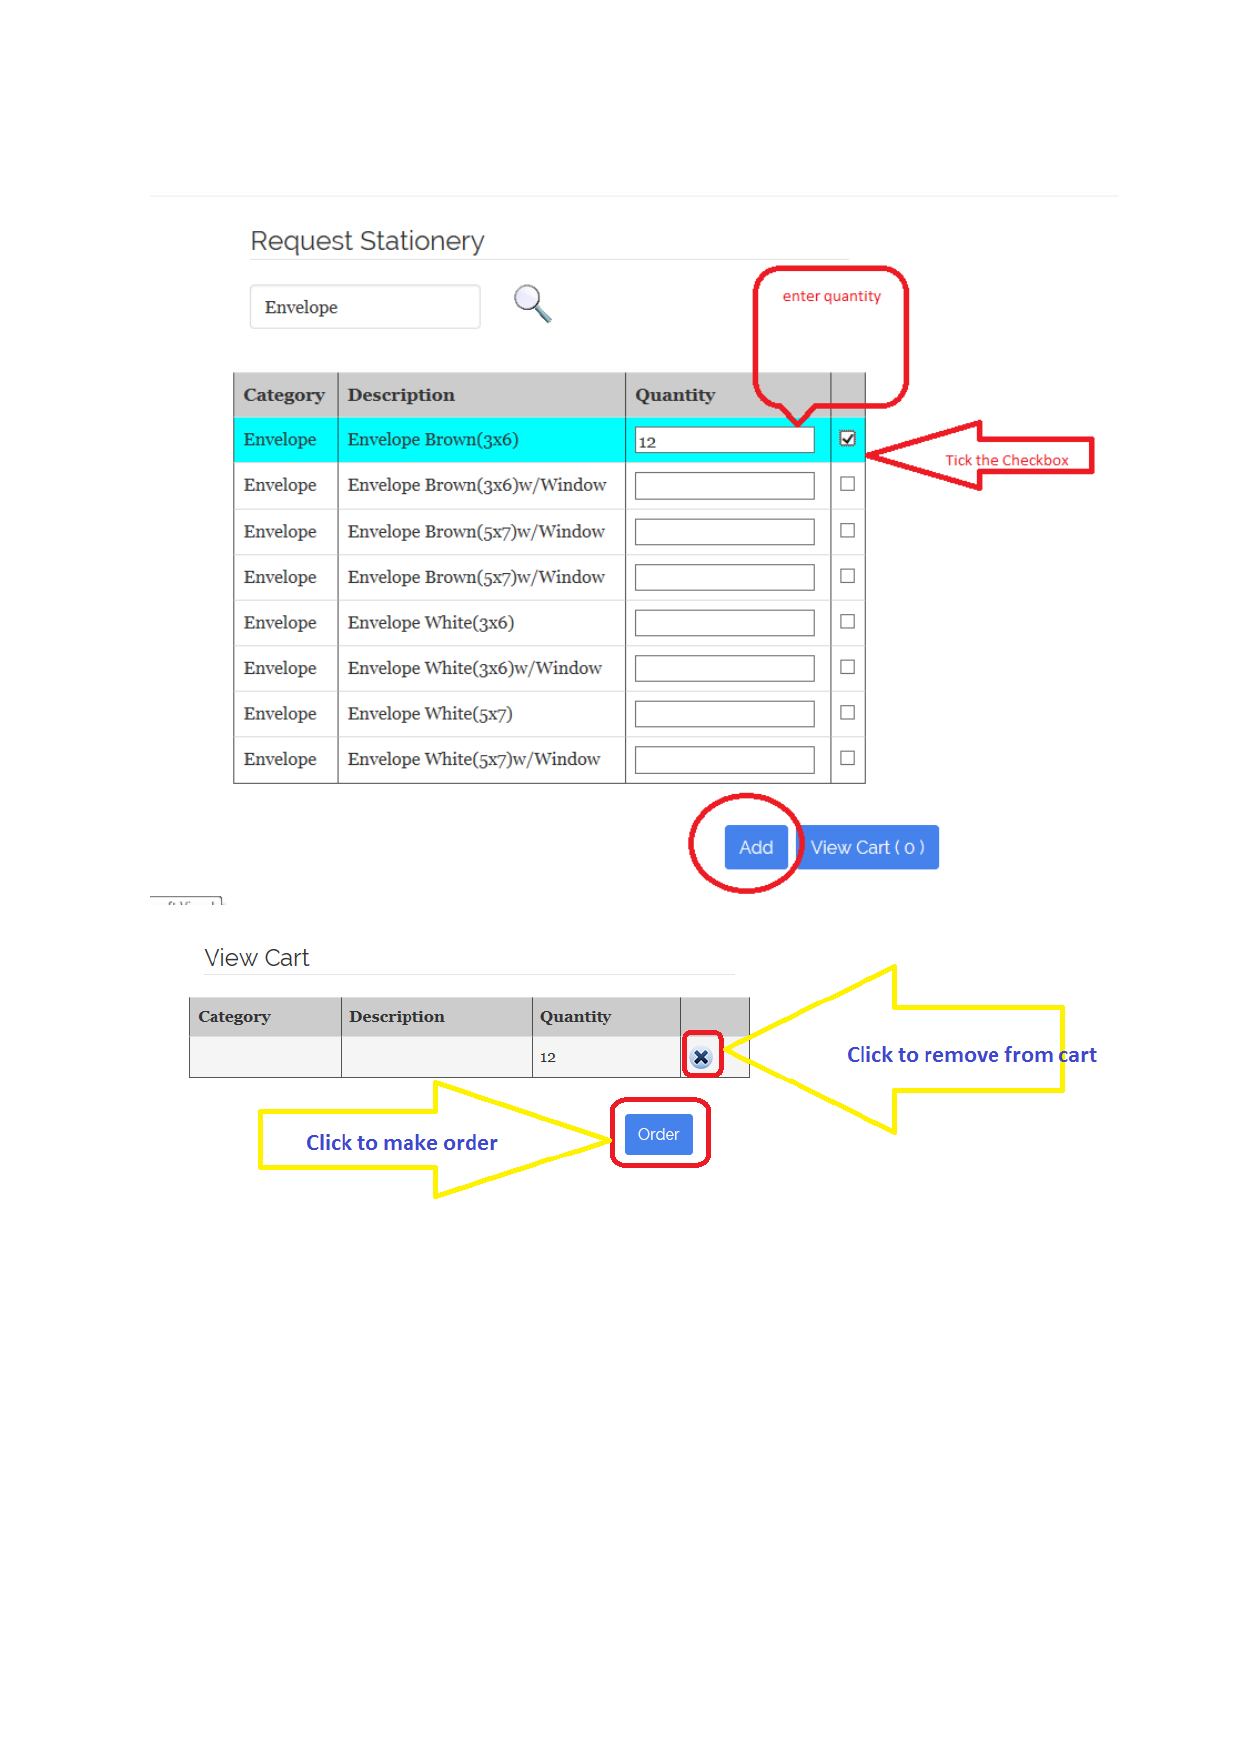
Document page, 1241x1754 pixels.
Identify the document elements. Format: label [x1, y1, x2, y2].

picture [150, 150, 1119, 905]
picture [150, 923, 1122, 1235]
